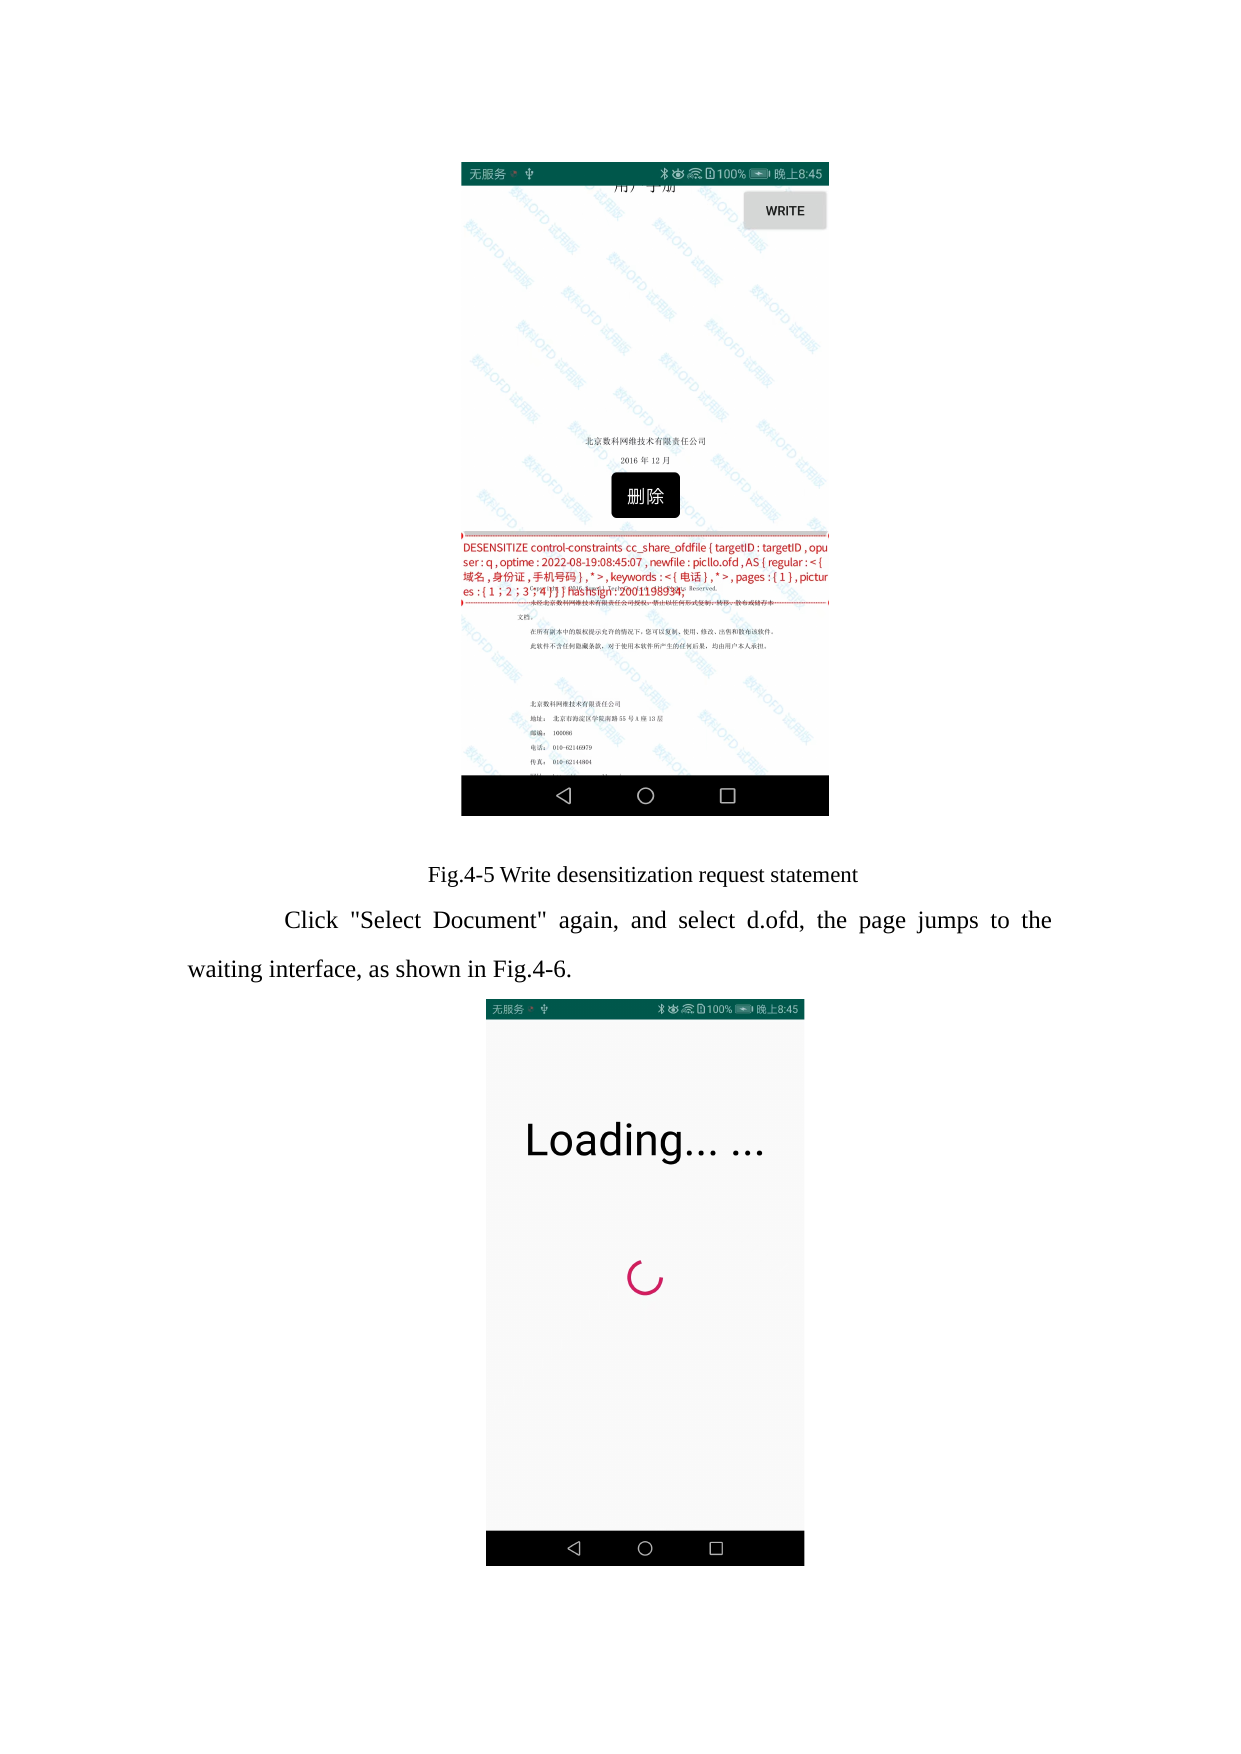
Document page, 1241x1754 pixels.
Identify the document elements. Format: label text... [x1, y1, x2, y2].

picture [486, 999, 805, 1566]
picture [461, 162, 829, 816]
text Click "Select Document" again, and select d.ofd, the page jumps to the waiting interface, as shown in Fig.4-6. [187, 903, 1053, 985]
text Fig.4-5 Write desensitization request statement [187, 858, 1053, 890]
